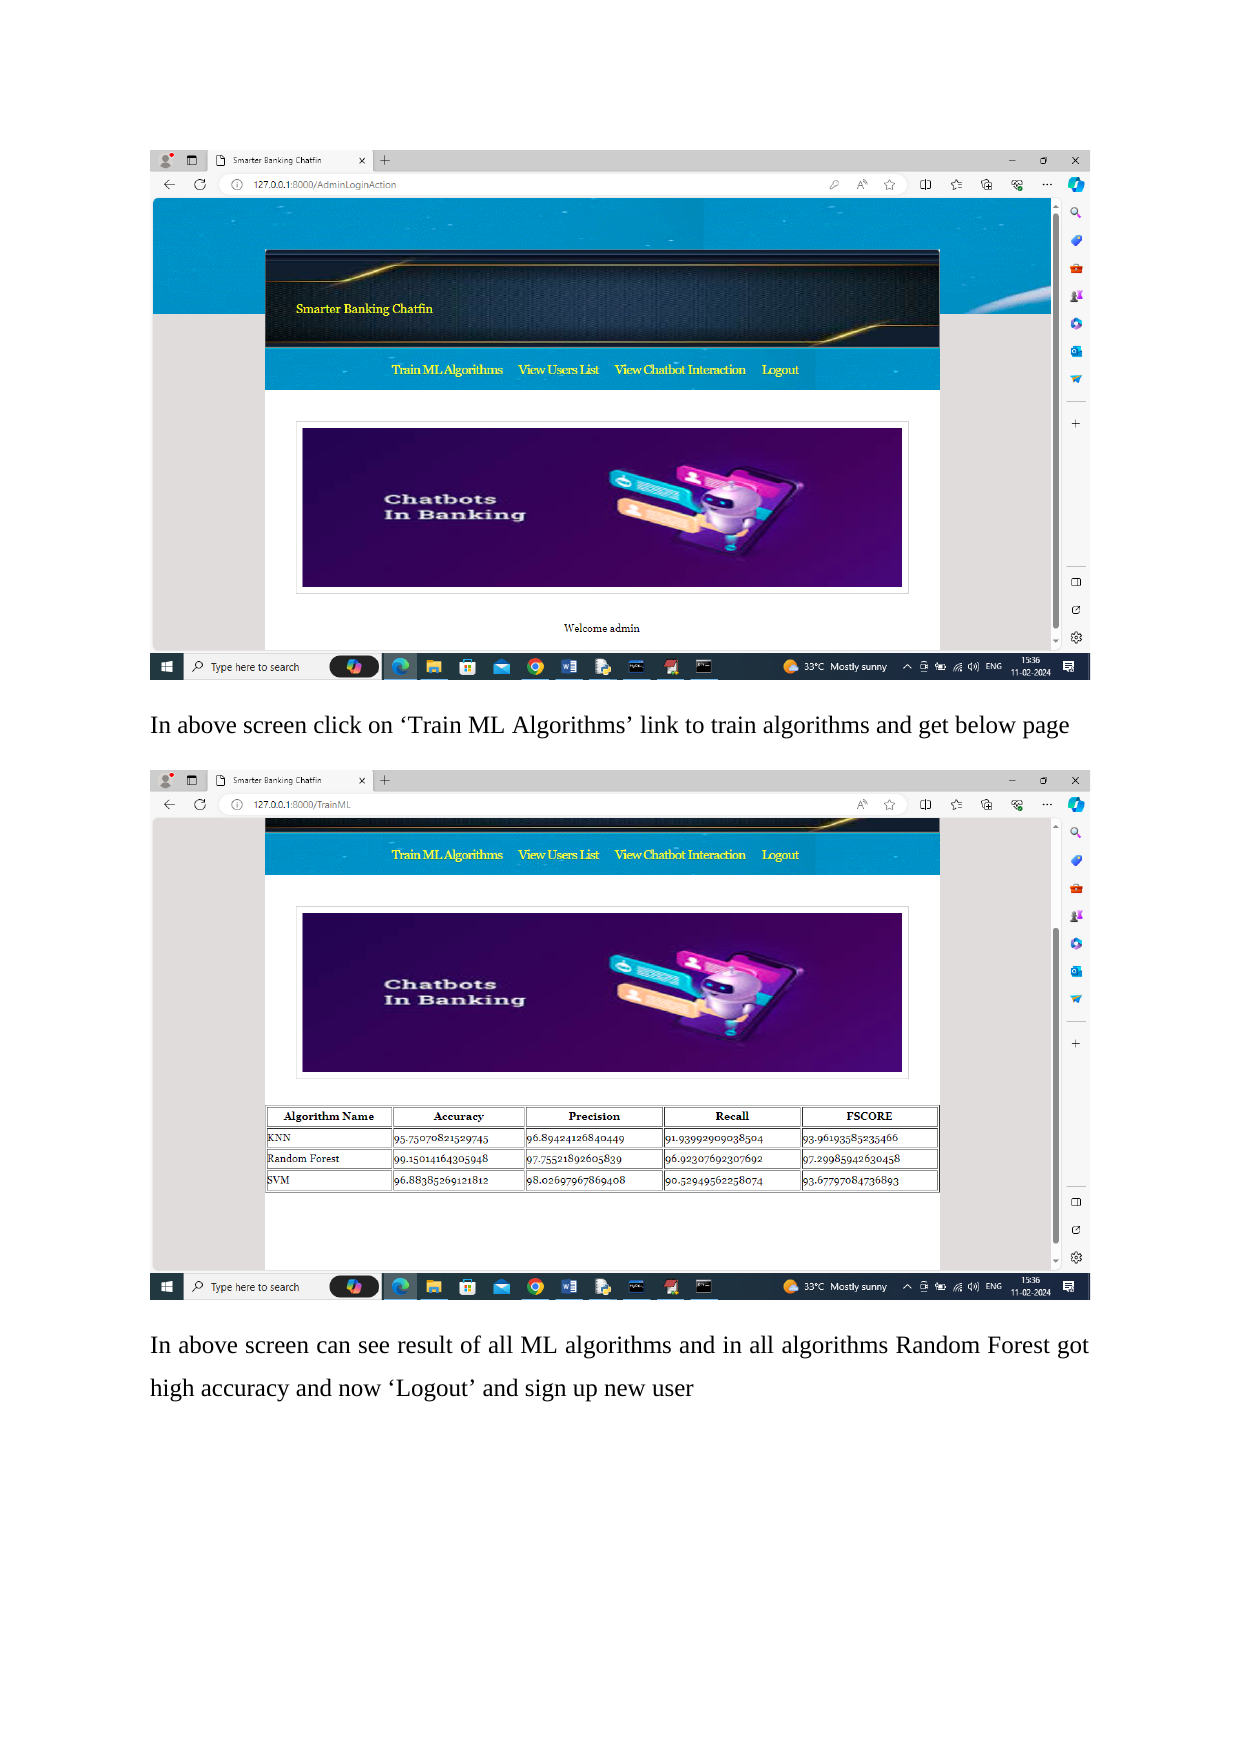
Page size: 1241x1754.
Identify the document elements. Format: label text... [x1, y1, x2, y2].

text In above screen click on ‘Train ML Algorithms’ link to train algorithms and get below page [150, 710, 1090, 739]
picture [150, 150, 1091, 680]
picture [150, 770, 1091, 1300]
text In above screen can see result of all ML algorithms and in all algorithms Random Forest got high accuracy and now ‘Logout’ and sign up new user [150, 1330, 1090, 1402]
